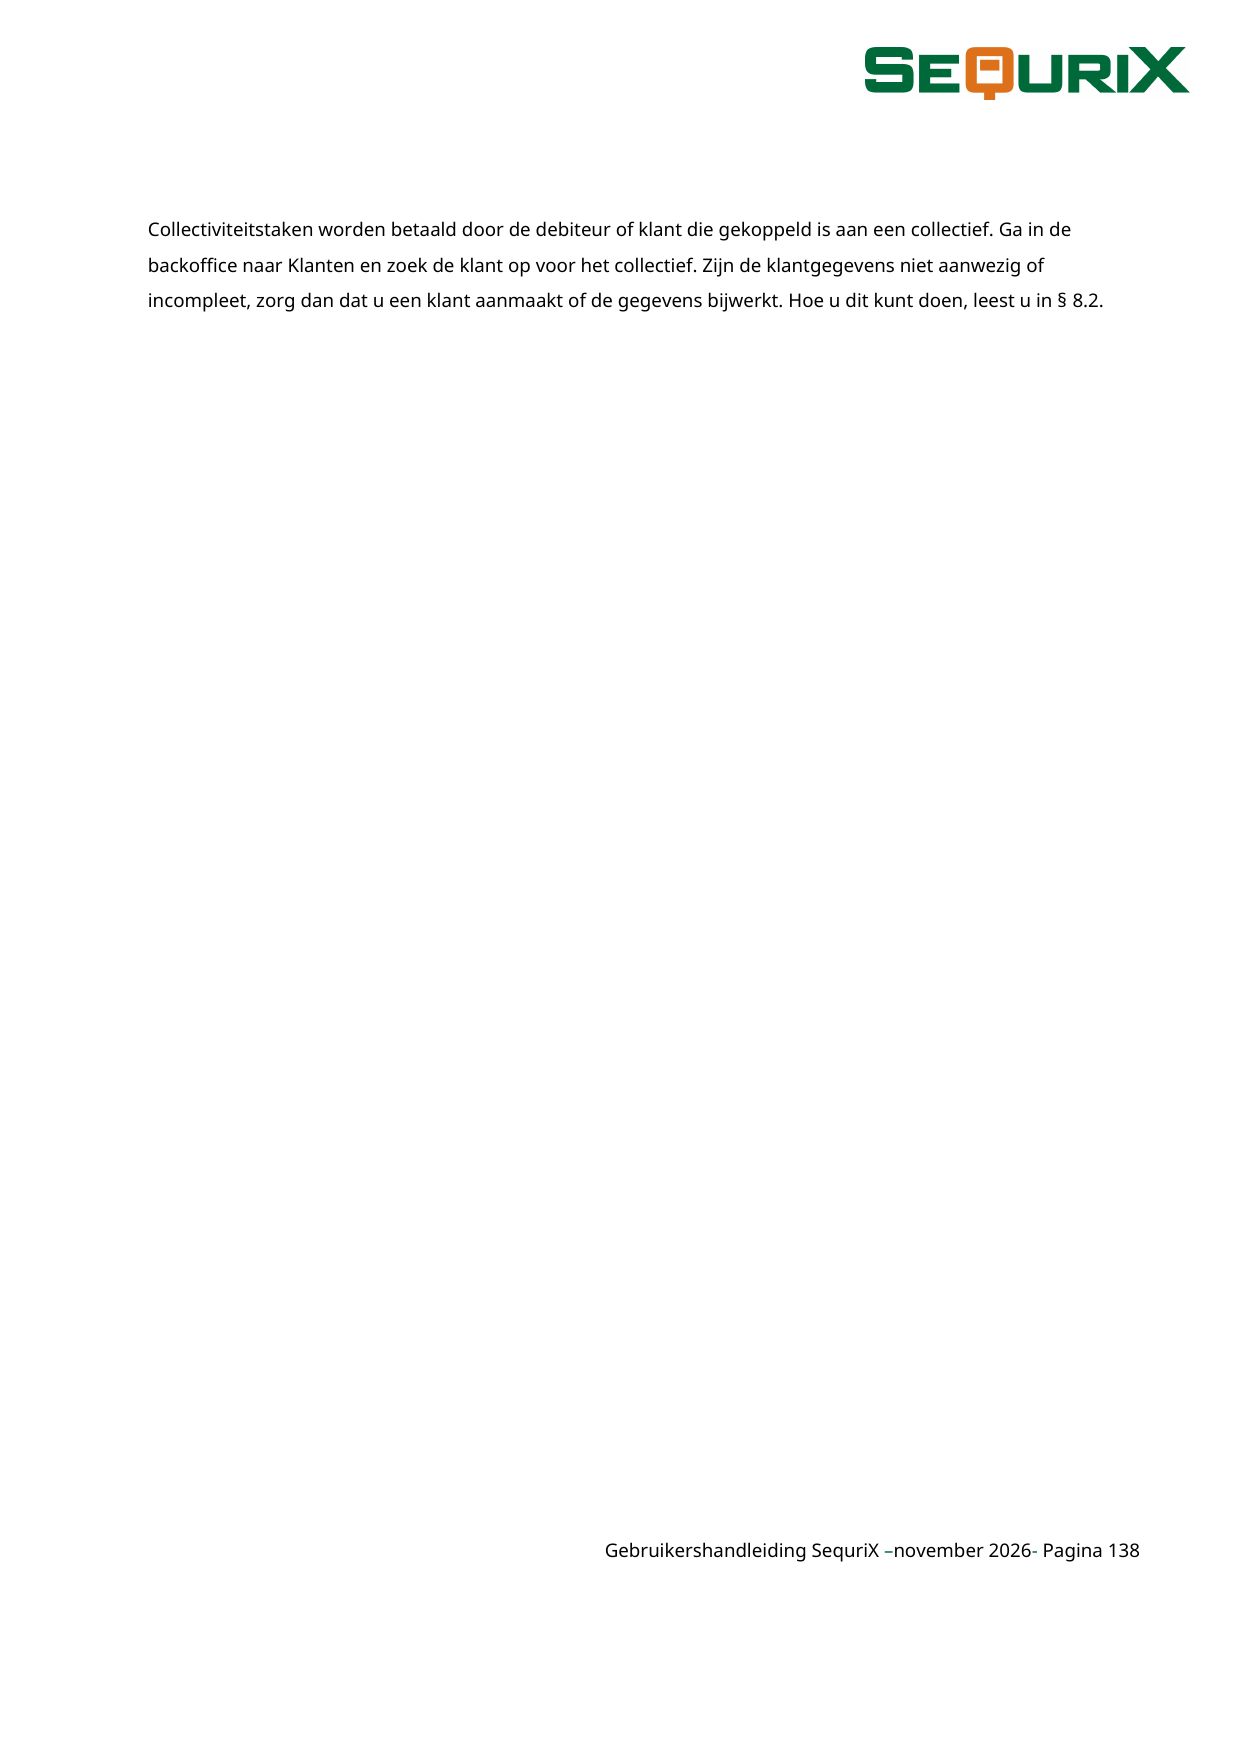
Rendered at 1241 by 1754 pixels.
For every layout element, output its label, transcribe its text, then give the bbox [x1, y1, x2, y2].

picture [865, 47, 1190, 100]
text Collectiviteitstaken worden betaald door de debiteur of klant die gekoppeld is aan een collectief. Ga in de backoffice naar Klanten en zoek de klant op voor het collectief. Zijn de klantgegevens niet aanwezig of incompleet, zorg dan dat u een klant aanmaakt of de gegevens bijwerkt. Hoe u dit kunt doen, leest u in § 8.2. [148, 207, 1140, 313]
